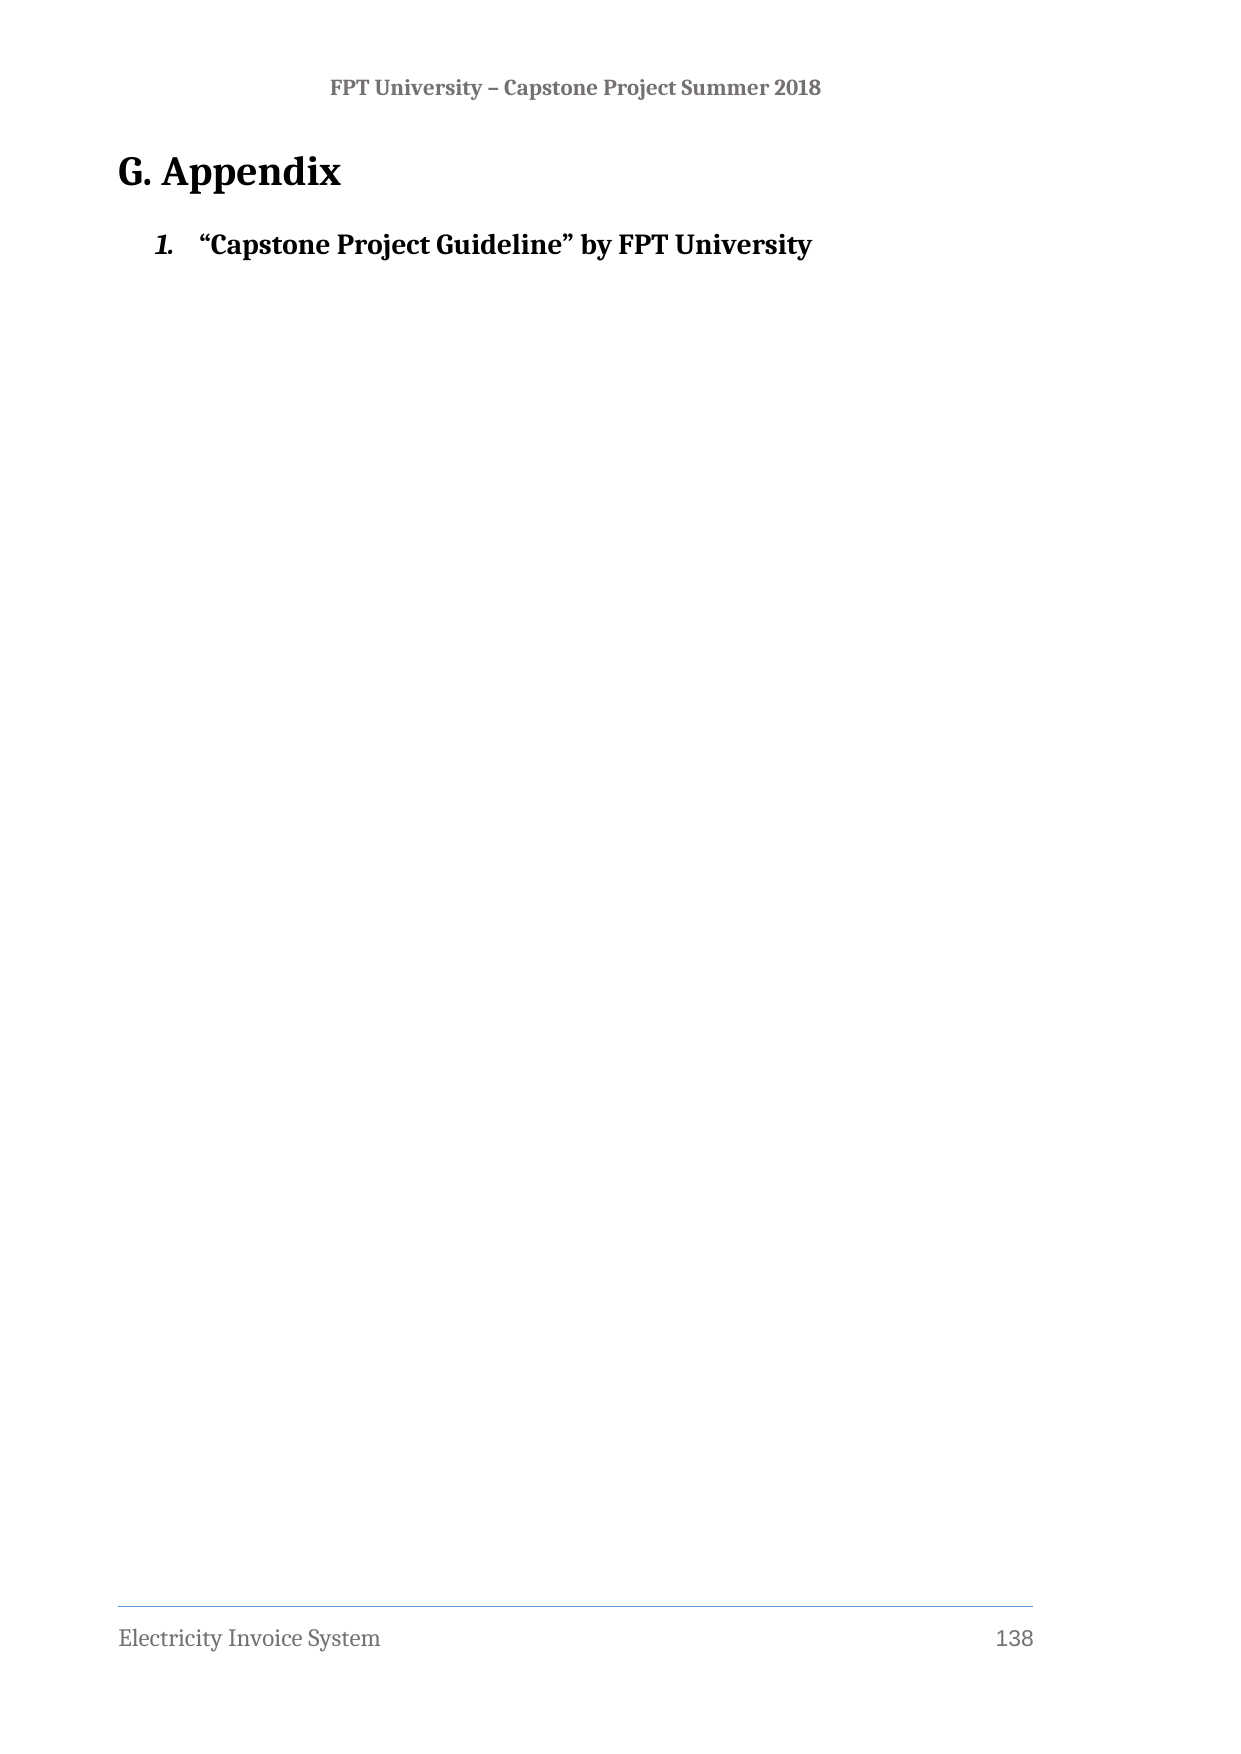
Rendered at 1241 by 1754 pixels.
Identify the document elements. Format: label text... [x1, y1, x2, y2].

text G. Appendix [118, 148, 1035, 196]
list “Capstone Project Guideline” by FPT University [155, 228, 1033, 261]
